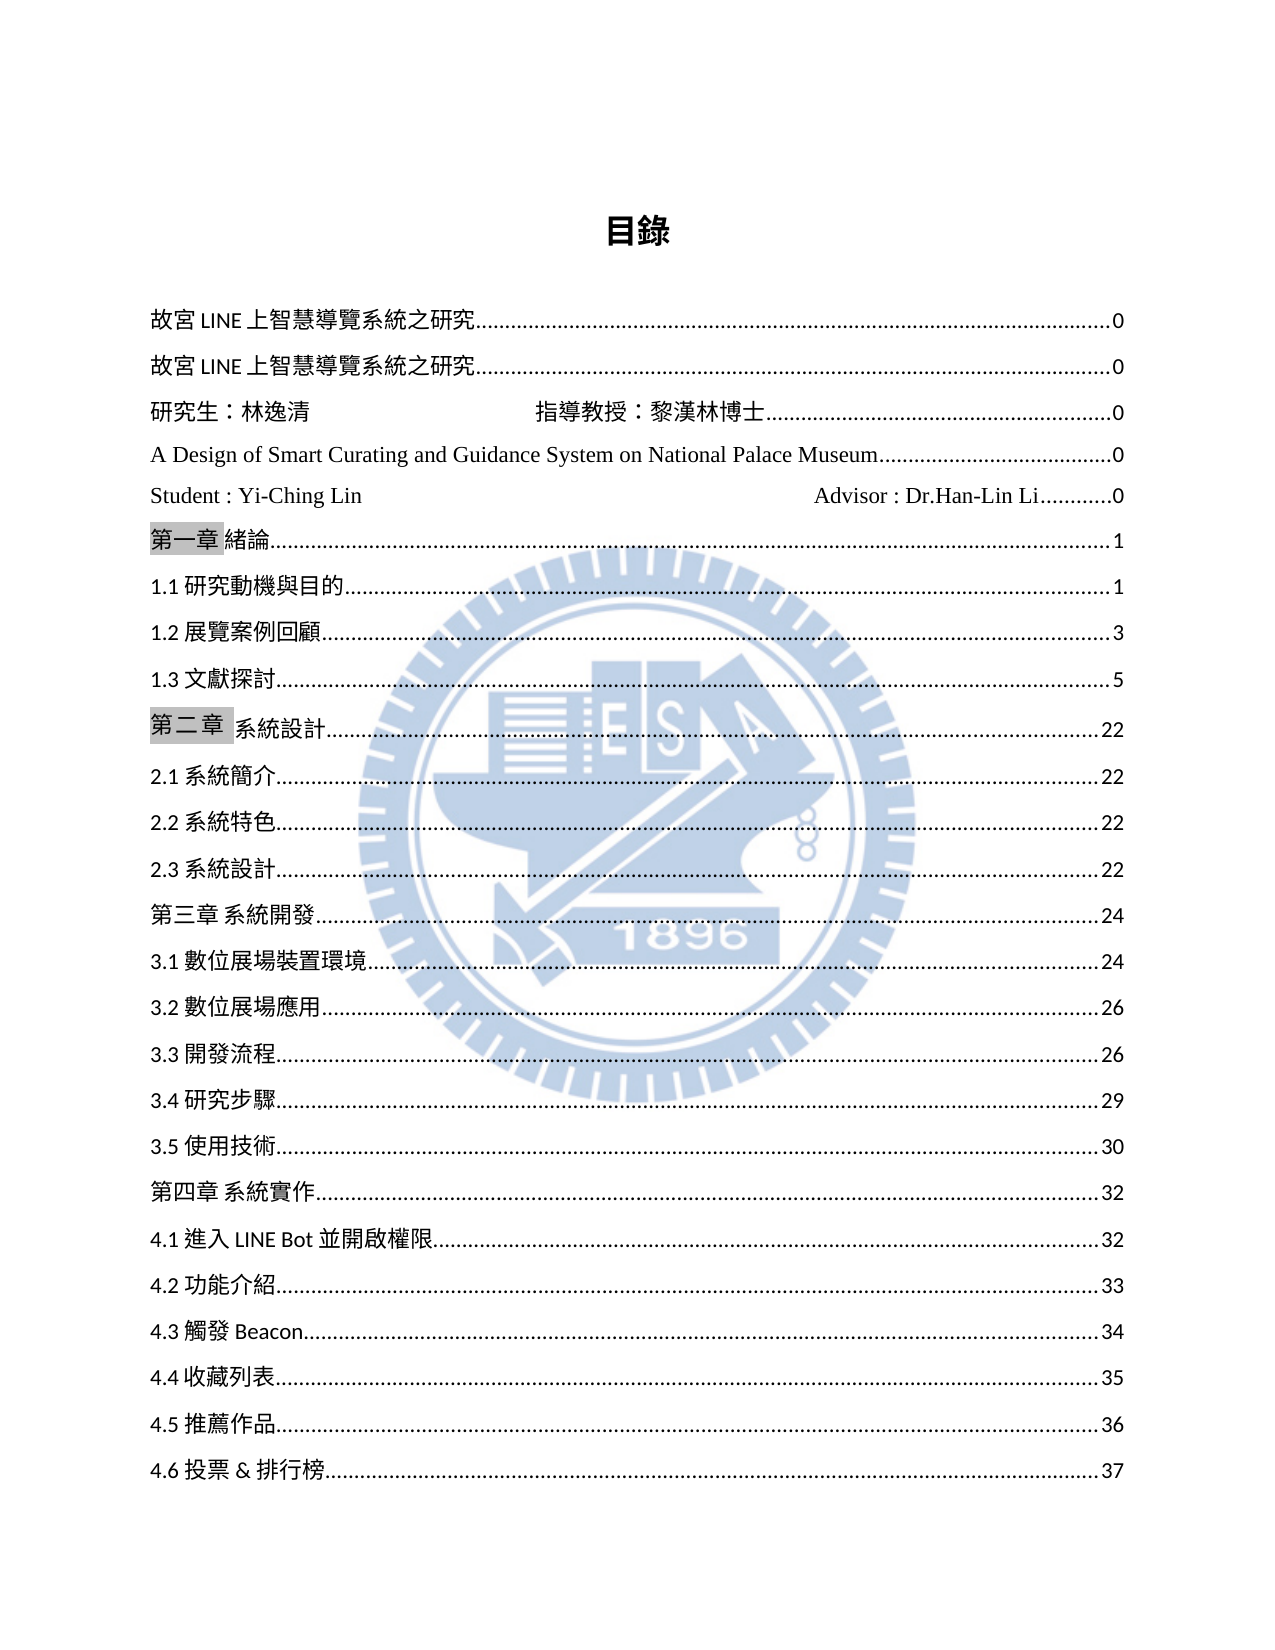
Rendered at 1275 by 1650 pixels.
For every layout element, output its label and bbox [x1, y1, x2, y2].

picture [321, 524, 954, 1126]
